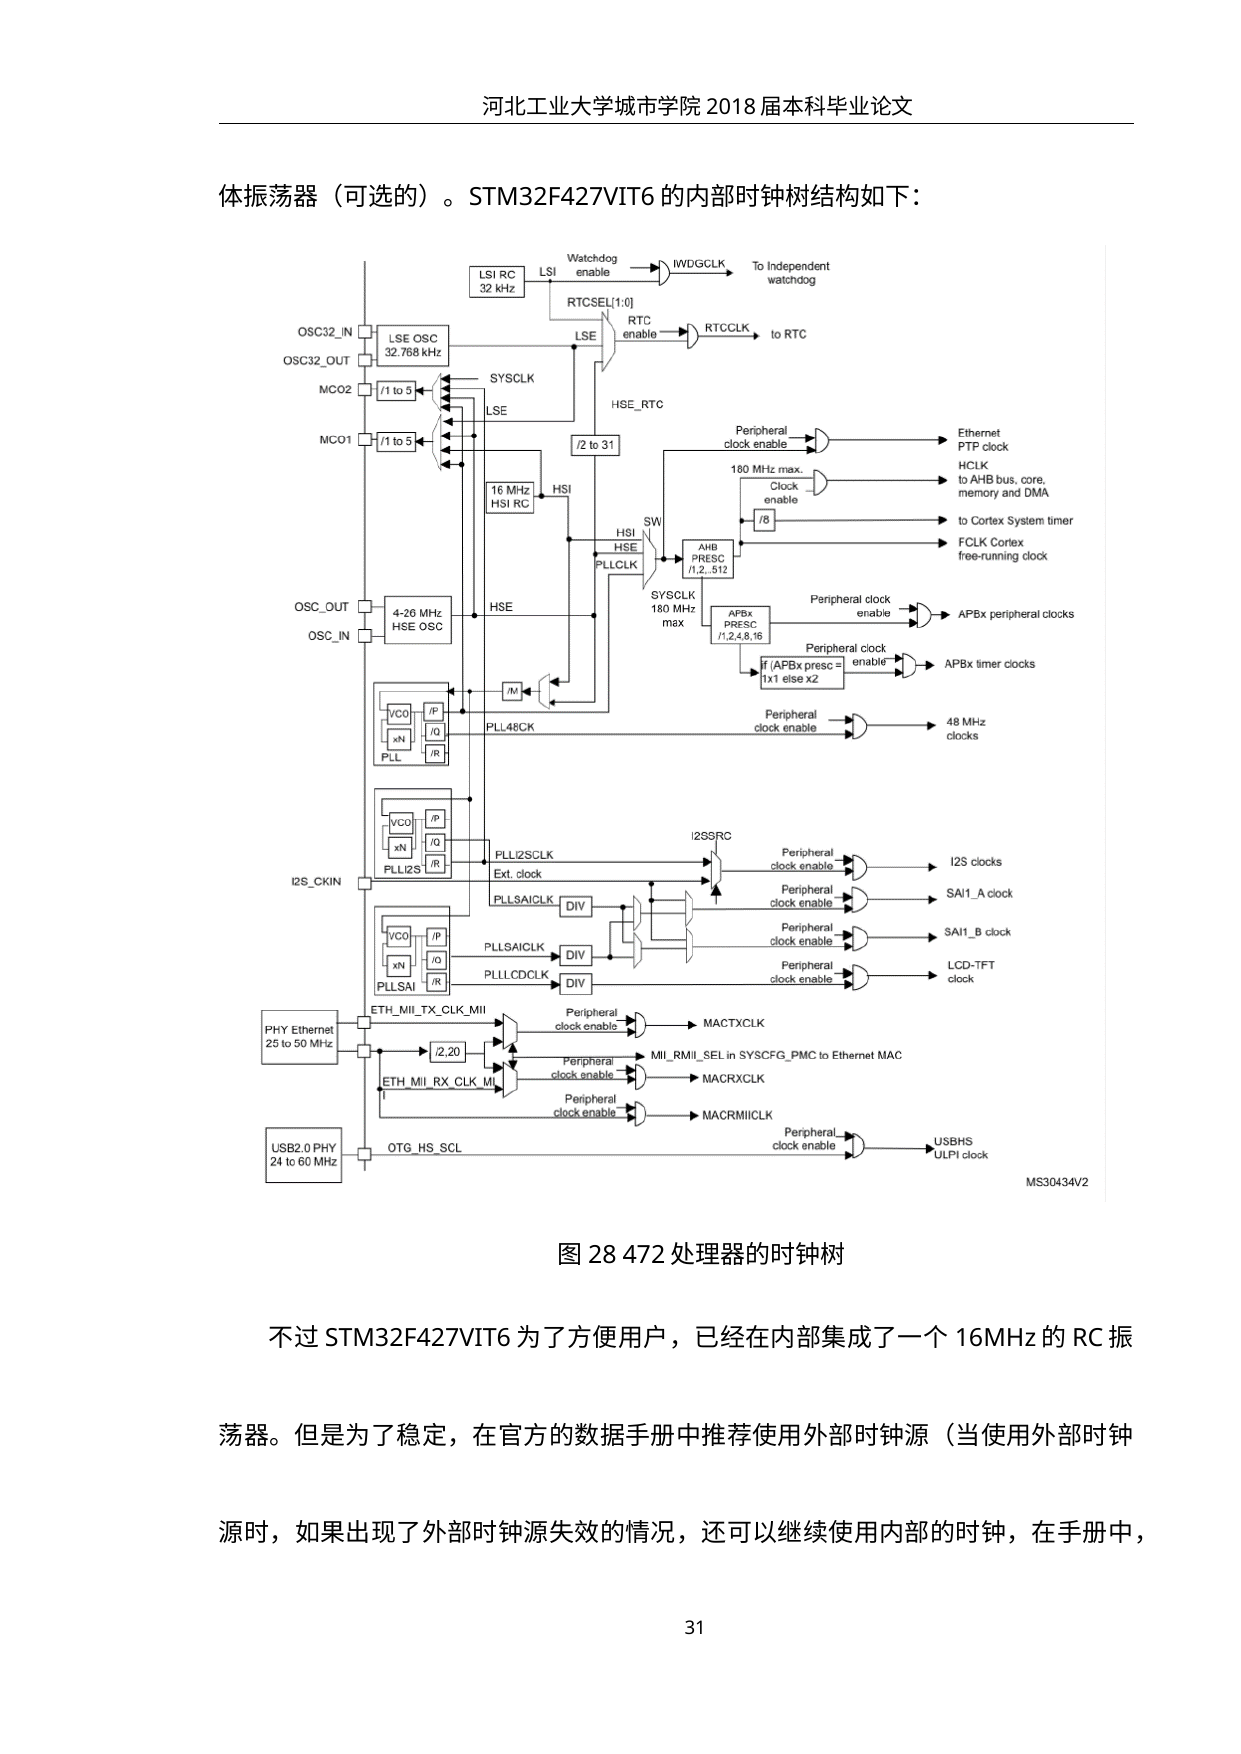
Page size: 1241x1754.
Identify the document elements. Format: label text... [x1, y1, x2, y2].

picture [247, 245, 1106, 1202]
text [218, 162, 1134, 227]
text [218, 1303, 1134, 1563]
